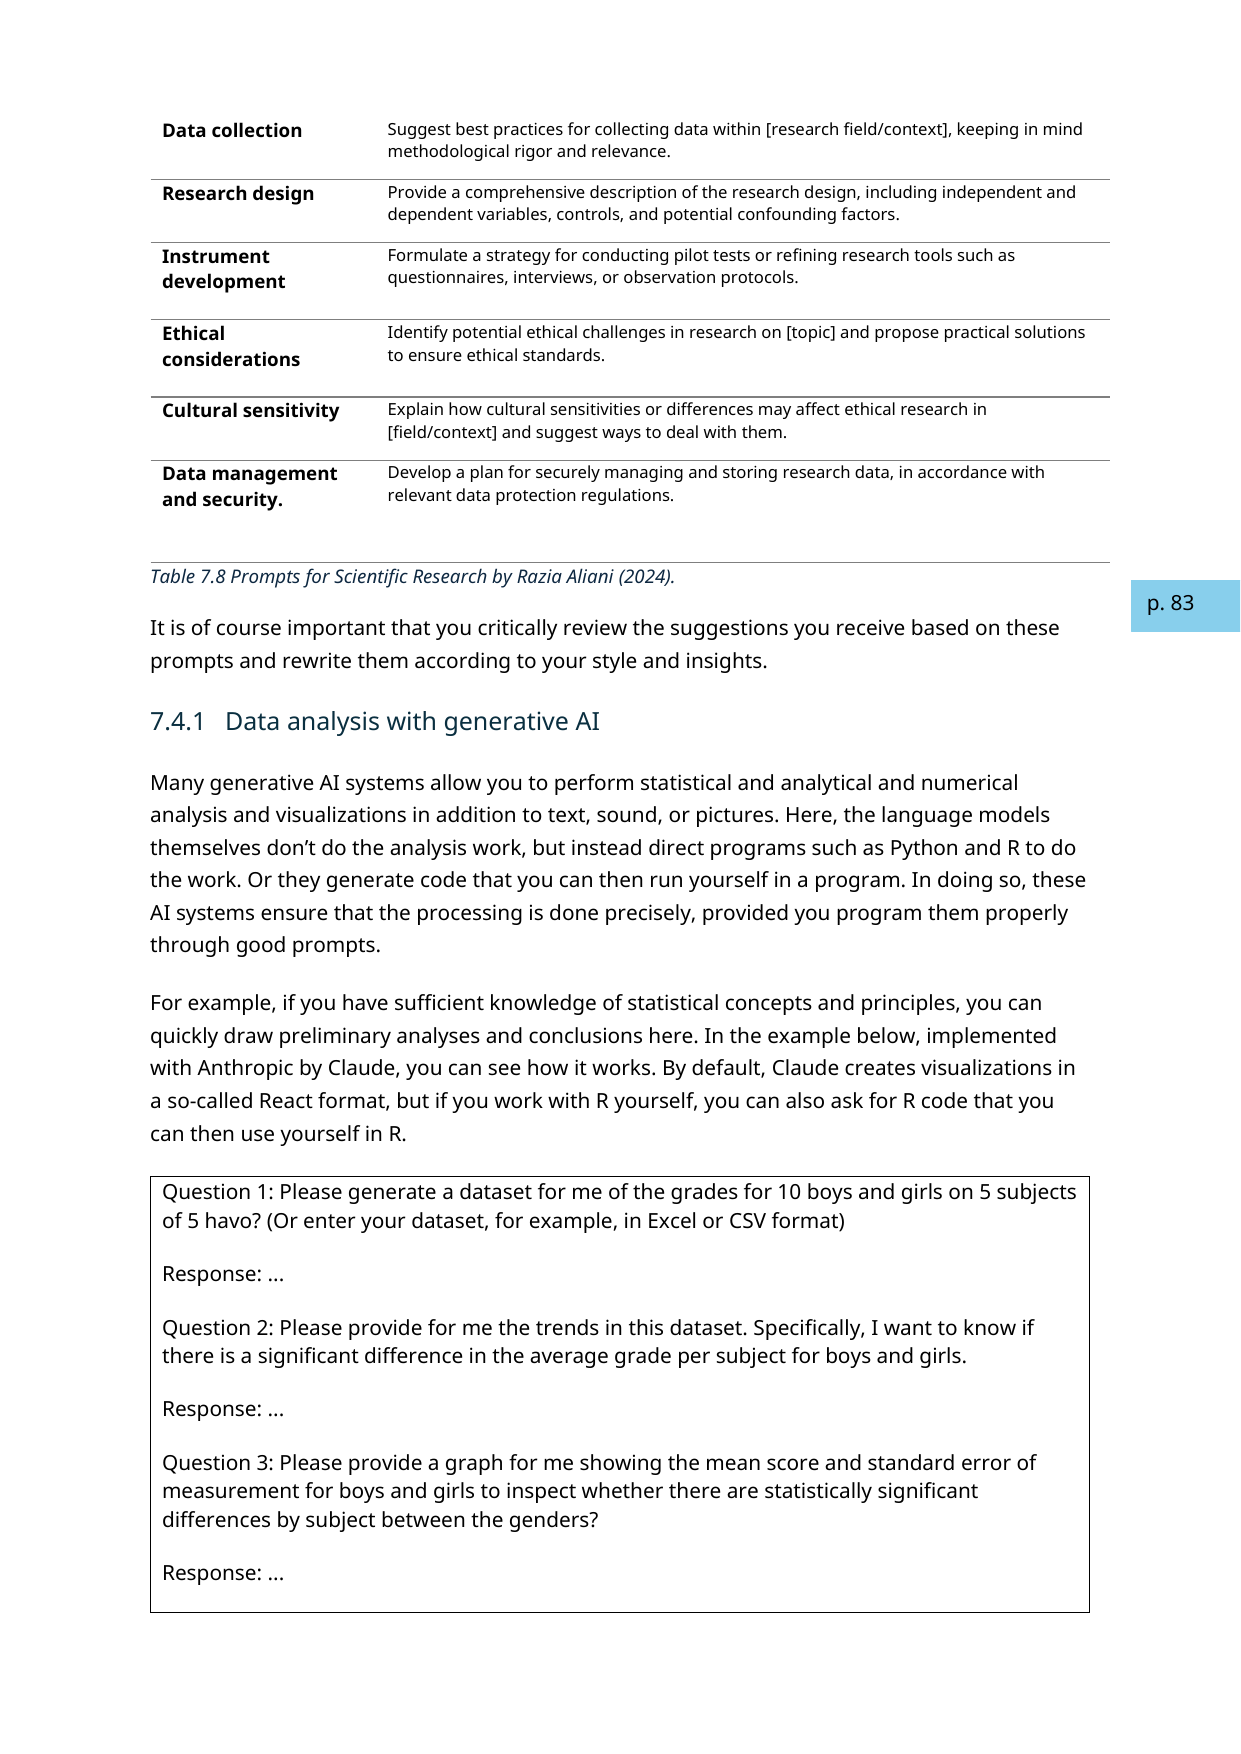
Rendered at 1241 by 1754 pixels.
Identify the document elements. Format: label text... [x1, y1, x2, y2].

subtitle Data analysis with generative AI [150, 703, 1090, 737]
table_cell Ethical considerations [151, 320, 376, 396]
table_cell Cultural sensitivity [151, 398, 376, 459]
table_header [151, 1177, 1089, 1612]
table_cell Data collection [151, 116, 376, 179]
table_cell Develop a plan for securely managing and storing research data, in accordance with relevant data protection regulations. [376, 461, 1110, 562]
table_cell Data management and security. [151, 461, 376, 562]
table_cell Formulate a strategy for conducting pilot tests or refining research tools such as questionnaires, interviews, or observation protocols. [376, 243, 1110, 319]
table_cell Instrument development [151, 243, 376, 319]
table_cell Identify potential ethical challenges in research on [topic] and propose practical solutions to ensure ethical standards. [376, 320, 1110, 396]
text For example, if you have sufficient knowledge of statistical concepts and principles, you can quickly draw preliminary analyses and conclusions here. In the example below, implemented with Anthropic by Claude, you can see how it works. By default, Claude creates visualizations in a so-called React format, but if you work with R yourself, you can also ask for R code that you can then use yourself in R. [150, 988, 1090, 1147]
table_cell Explain how cultural sensitivities or differences may affect ethical research in [field/context] and suggest ways to deal with them. [376, 398, 1110, 459]
text Many generative AI systems allow you to perform statistical and analytical and numerical analysis and visualizations in addition to text, sound, or pictures. Here, the language models themselves don’t do the analysis work, but instead direct programs such as Python and R to do the work. Or they generate code that you can then run yourself in a program. In doing so, these AI systems ensure that the processing is done precisely, provided you program them properly through good prompts. [150, 768, 1090, 959]
table_cell Provide a comprehensive description of the research design, including independent and dependent variables, controls, and potential confounding factors. [376, 180, 1110, 242]
table_cell Suggest best practices for collecting data within [research field/context], keeping in mind methodological rigor and relevance. [376, 116, 1110, 179]
table_cell Research design [151, 180, 376, 242]
text It is of course important that you critically review the suggestions you receive based on these prompts and rewrite them according to your style and insights. [150, 613, 1090, 674]
